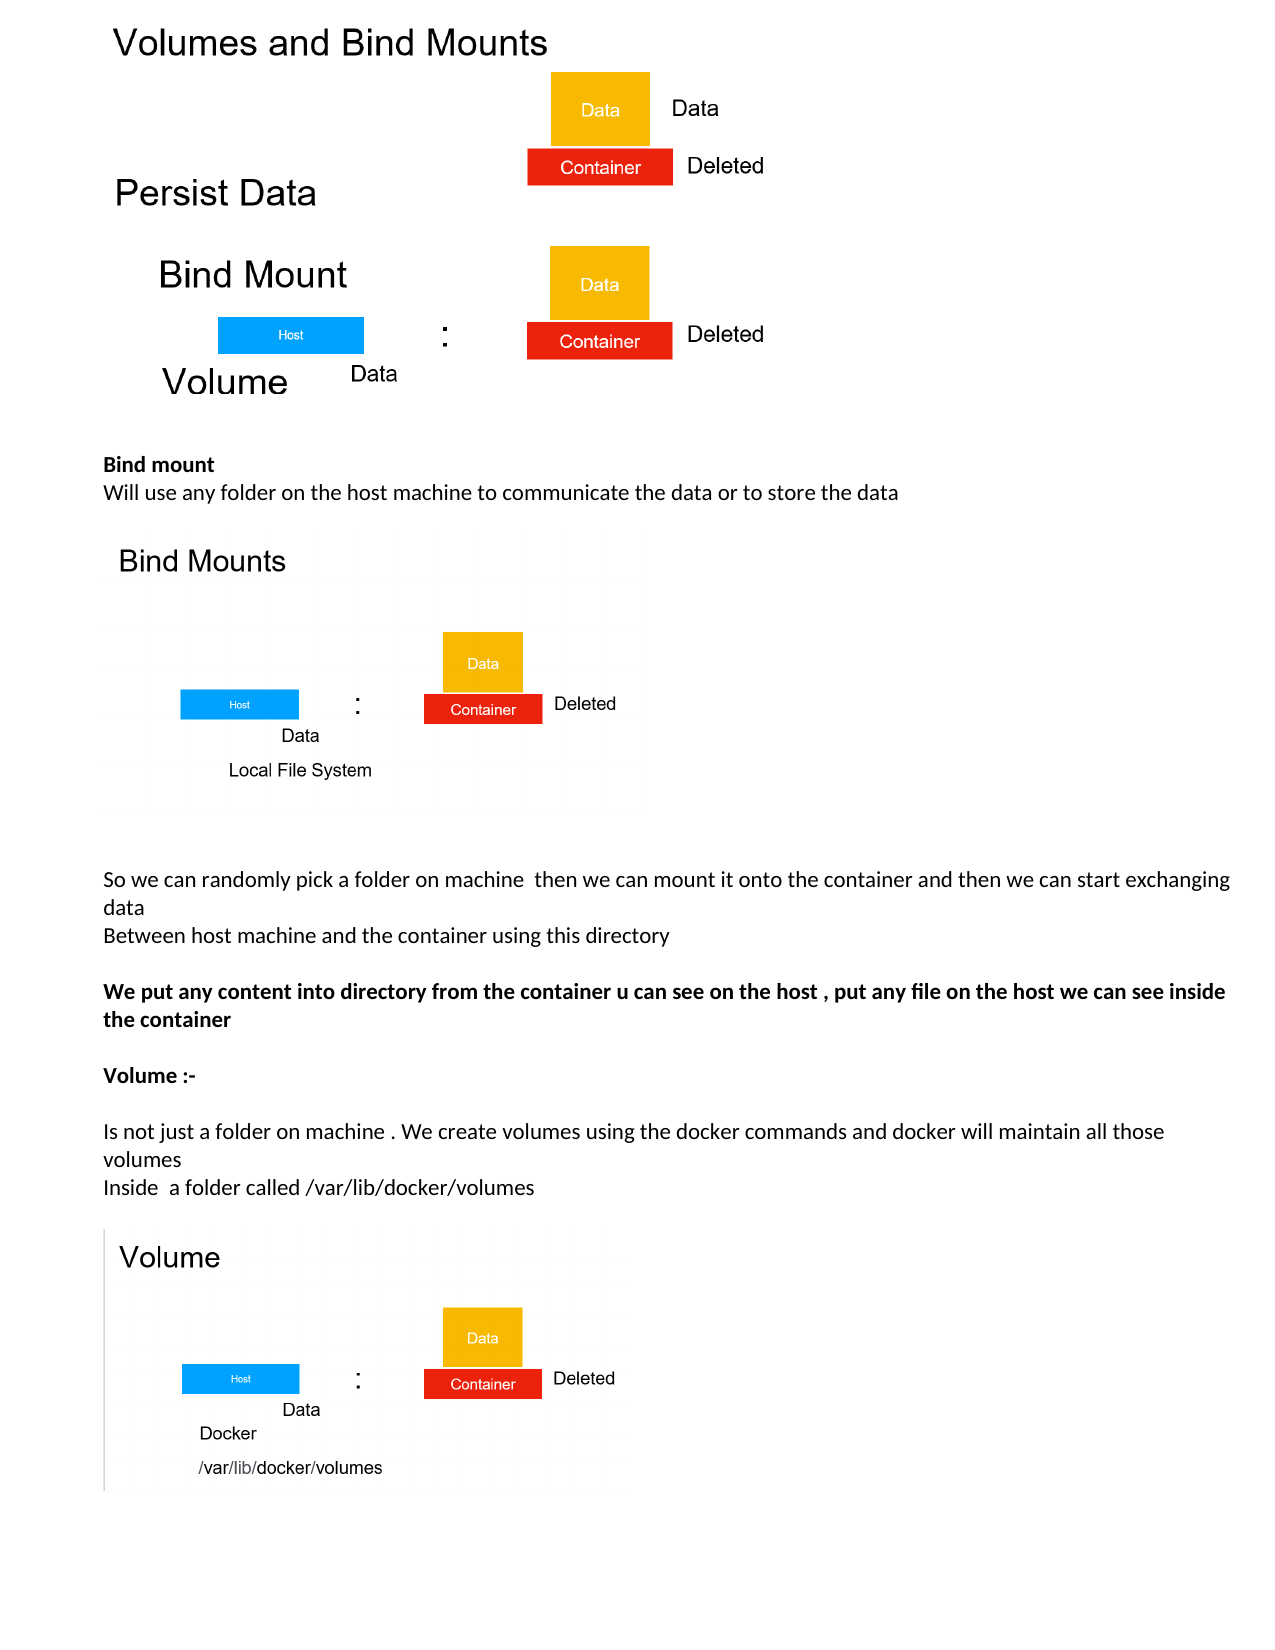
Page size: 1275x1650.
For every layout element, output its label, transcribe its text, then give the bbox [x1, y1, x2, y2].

text Will use any folder on the host machine to communicate the data or to store the data [103, 478, 1247, 506]
text Volume :- [103, 1061, 1247, 1089]
text We put any content into directory from the container u can see on the host , put any file on the host we can see inside the container [103, 977, 1247, 1033]
text So we can randomly pick a folder on machine then we can mount it onto the container and then we can start exchanging data [103, 865, 1247, 921]
text Inside a folder called /var/lib/docker/volumes [103, 1173, 1247, 1201]
picture [103, 533, 647, 809]
picture [103, 1229, 630, 1491]
picture [103, 18, 784, 394]
text Is not just a folder on machine . We create volumes using the docker commands and docker will maintain all those volumes [103, 1117, 1247, 1173]
text Bind mount [103, 450, 1247, 478]
text Between host machine and the container using this directory [103, 921, 1247, 949]
